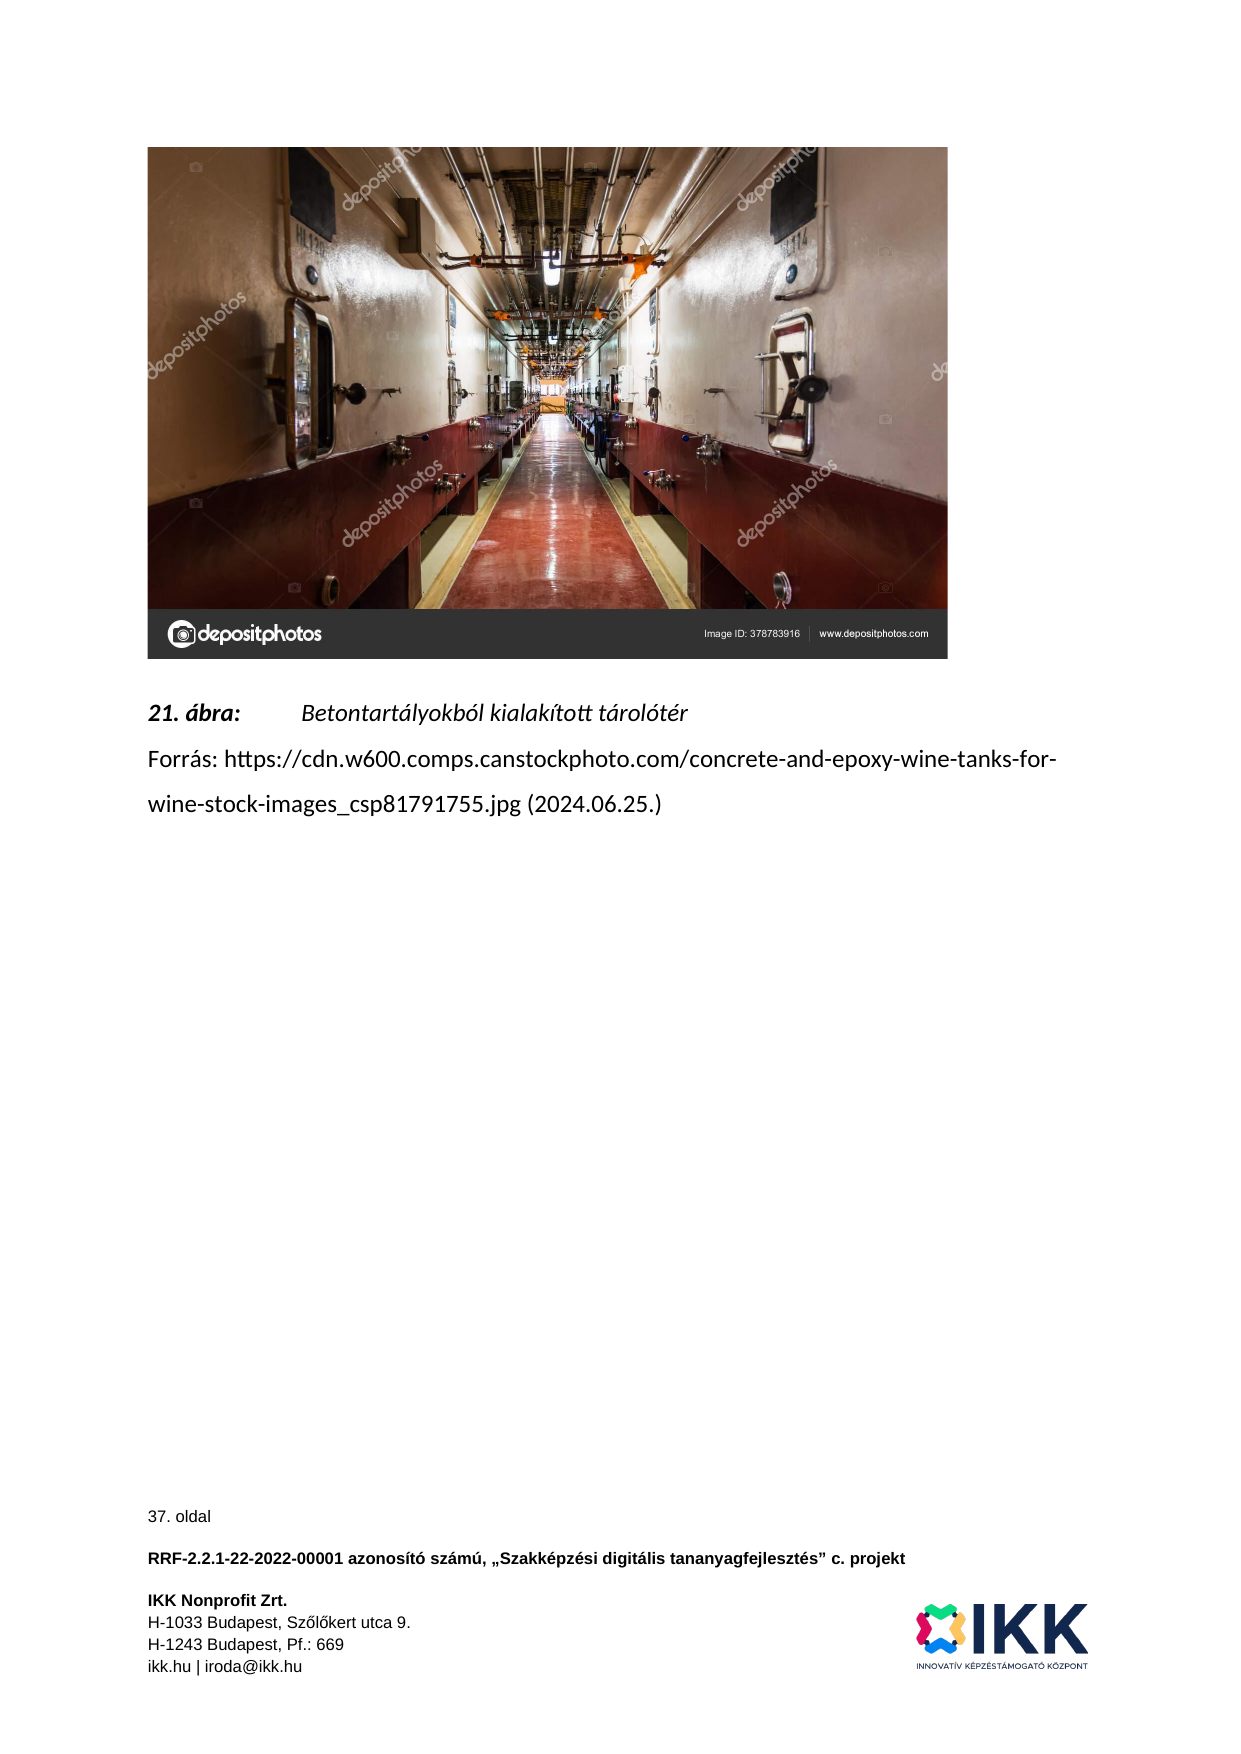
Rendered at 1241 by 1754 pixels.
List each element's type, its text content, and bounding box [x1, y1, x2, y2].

text Betontartályokból kialakított tárolótér [148, 697, 1093, 728]
picture [147, 147, 948, 659]
picture [916, 1604, 1089, 1669]
text Forrás: https://cdn.w600.comps.canstockphoto.com/concrete-and-epoxy-wine-tanks-for-wine-stock-images_csp81791755.jpg (2024.06.25.) [148, 743, 1093, 819]
